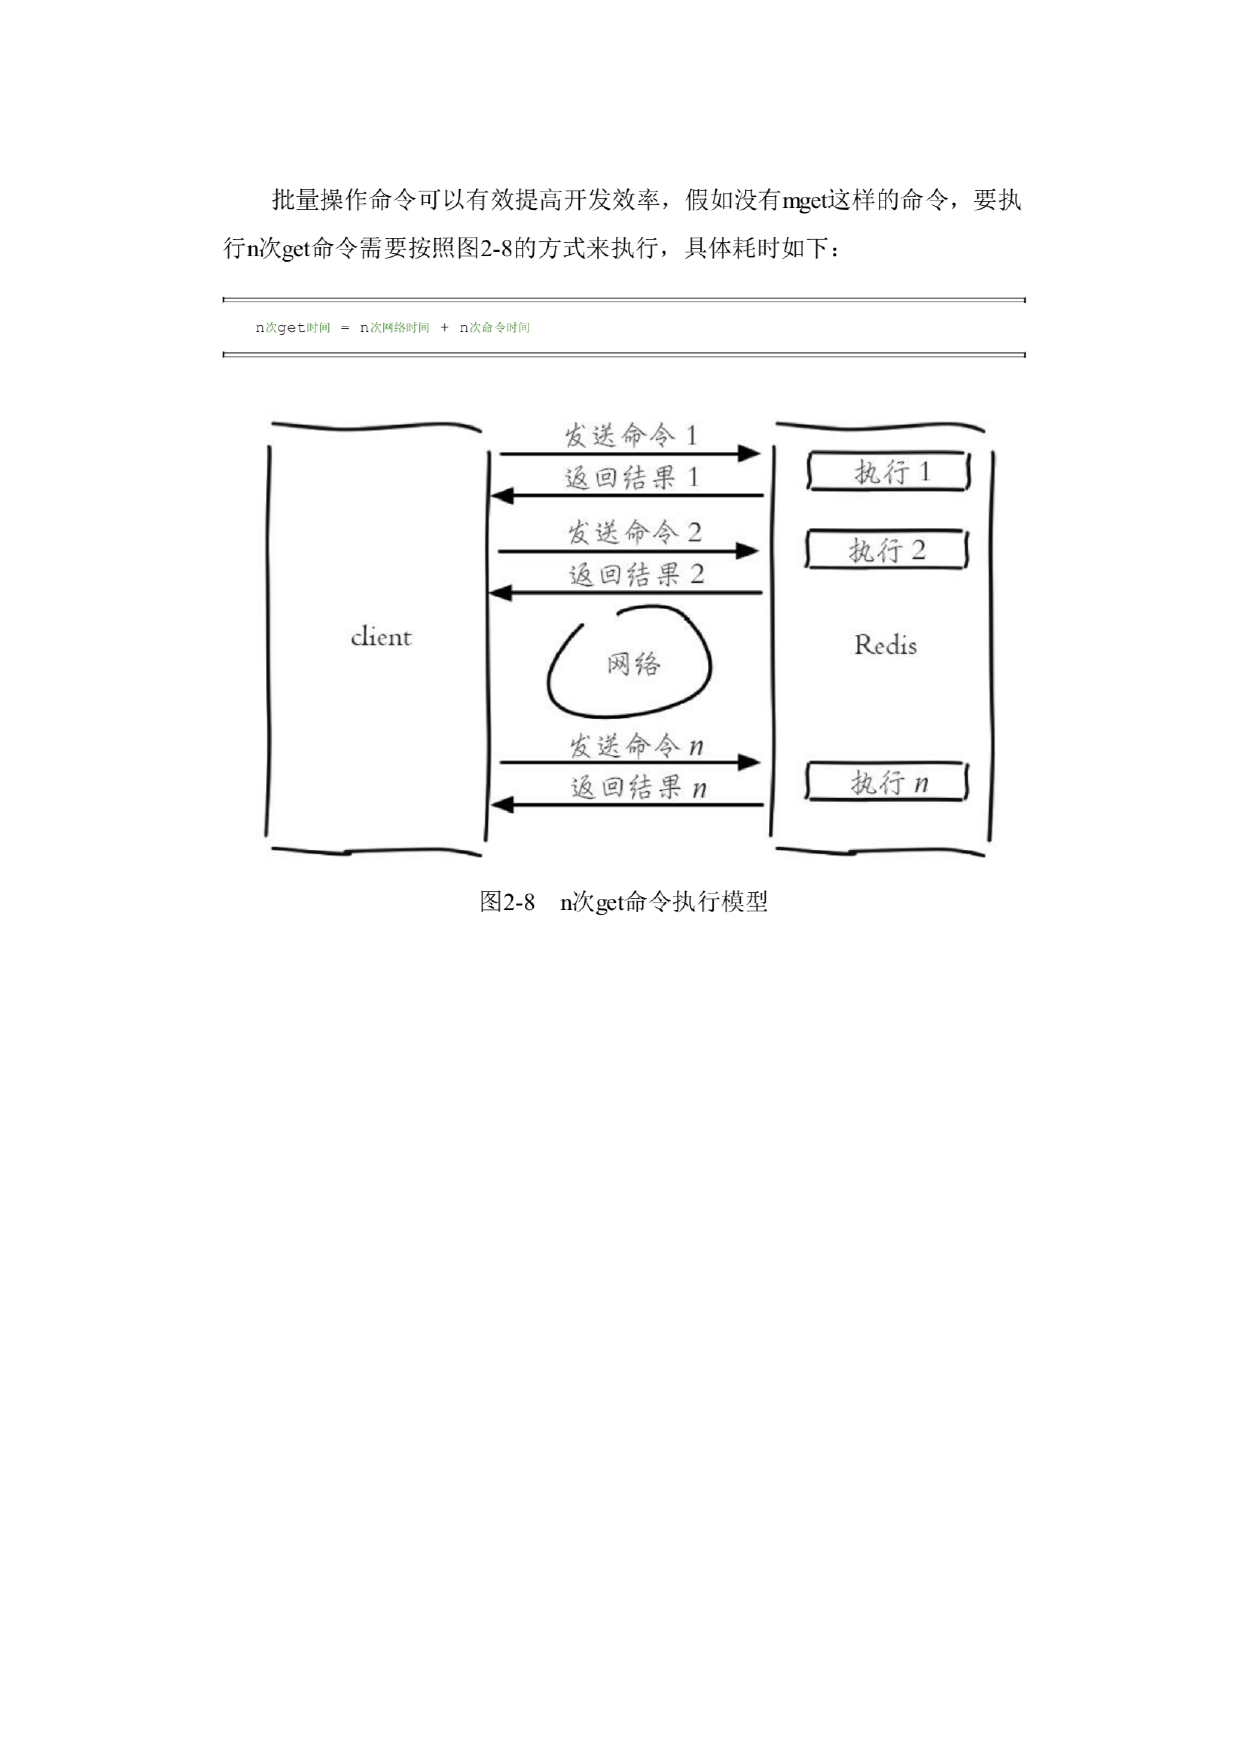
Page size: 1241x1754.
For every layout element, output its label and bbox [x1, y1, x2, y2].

picture [187, 162, 1053, 933]
